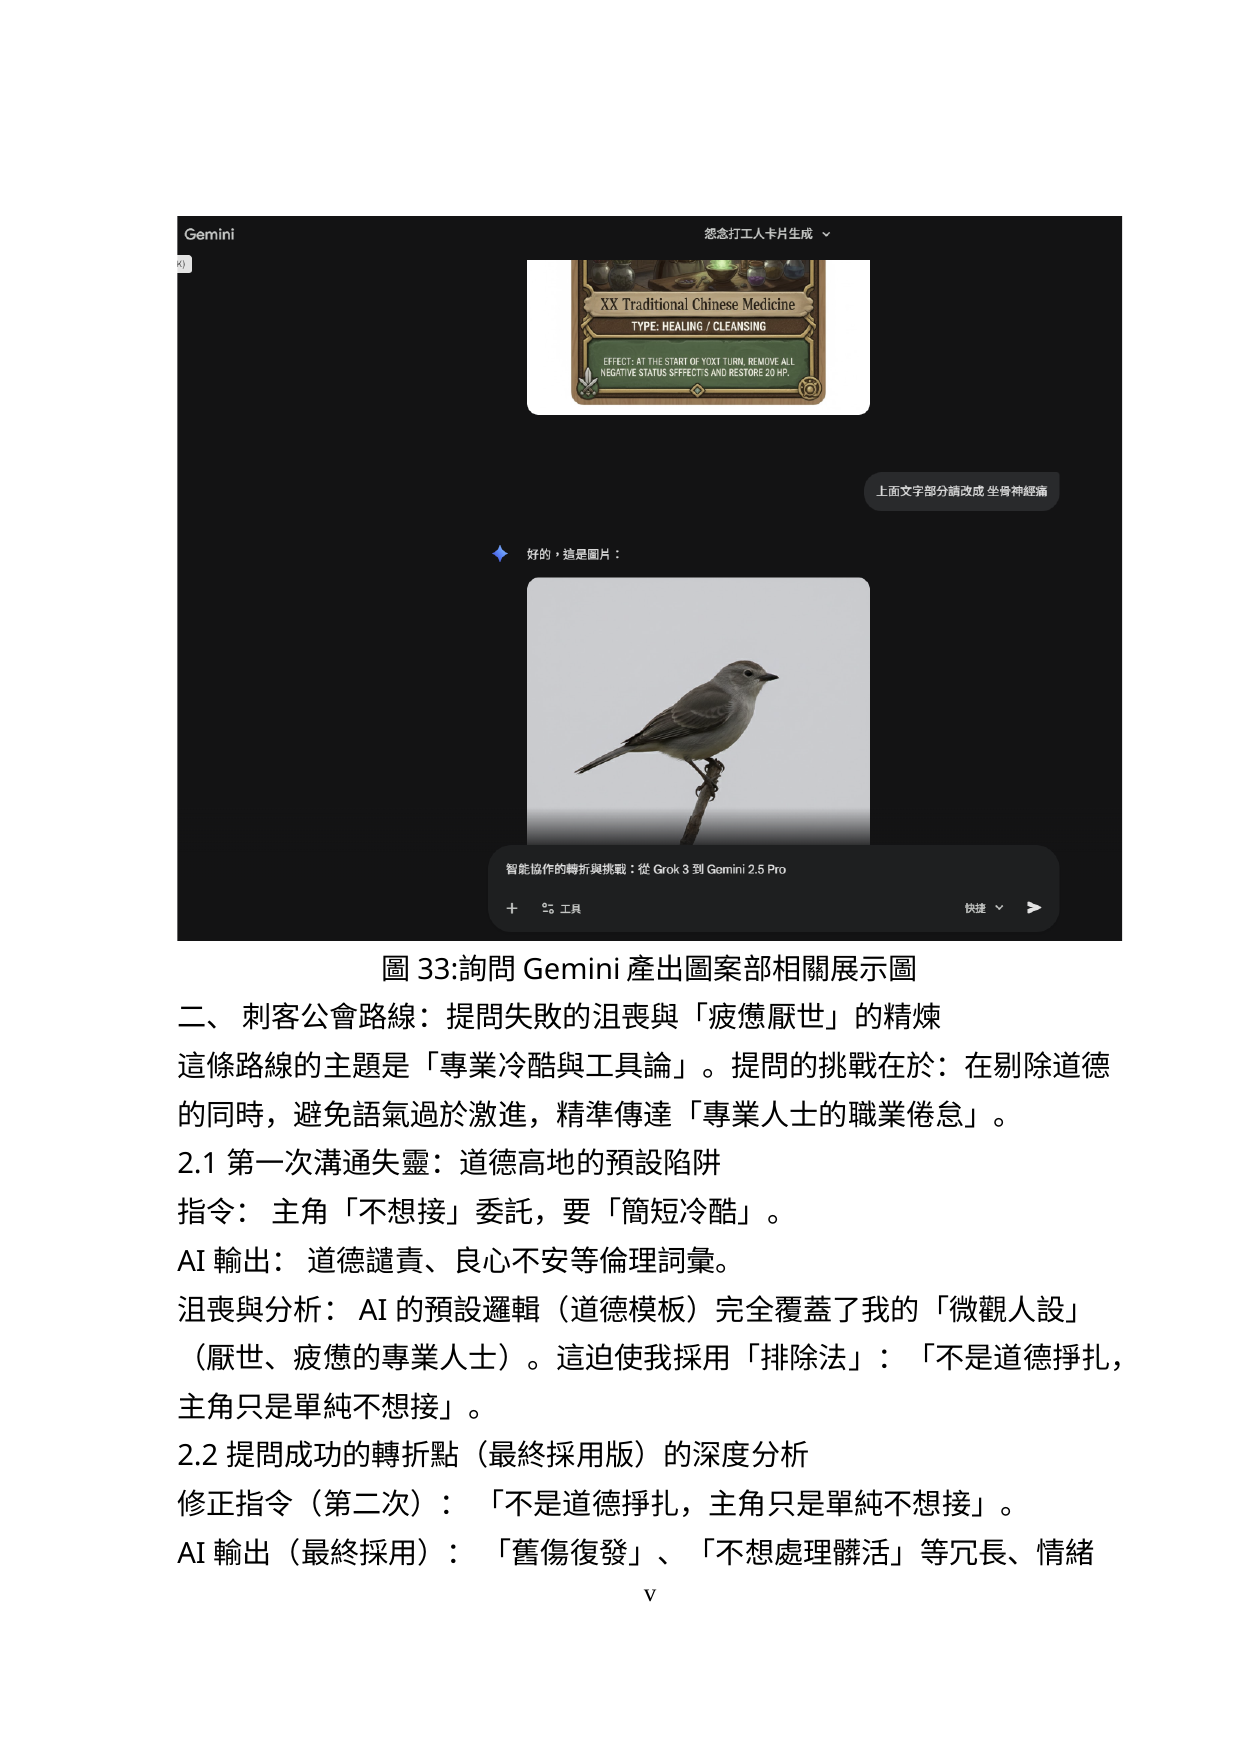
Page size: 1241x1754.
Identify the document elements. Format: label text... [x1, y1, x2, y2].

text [177, 1529, 1122, 1572]
text 圖 33:詢問Gemini產出圖案部相關展示圖 [177, 945, 1122, 988]
text ​修正指令（第二次）： 「不是道德掙扎，主角只是單純不想接」。 [177, 1481, 1122, 1523]
text ​2.1 第一次溝通失靈：道德高地的預設陷阱 [177, 1140, 1122, 1182]
text ​沮喪與分析： AI 的預設邏輯（道德模板）完全覆蓋了我的「微觀人設」（厭世、疲憊的專業人士）。這迫使我採用「排除法」：「不是道德掙扎，主角只是單純不想接」。 [177, 1286, 1122, 1426]
text ​指令： 主角「不想接」委託，要「簡短冷酷」。 [177, 1189, 1122, 1231]
text ​這條路線的主題是「專業冷酷與工具論」。提問的挑戰在於：在剔除道德的同時，避免語氣過於激進，精準傳達「專業人士的職業倦怠」。 [177, 1043, 1122, 1134]
text ​AI 輸出： 道德譴責、良心不安等倫理詞彙。 [177, 1237, 1122, 1280]
text ​2.2 提問成功的轉折點（最終採用版）的深度分析 [177, 1432, 1122, 1474]
picture [177, 216, 1123, 941]
text ​二、 刺客公會路線：提問失敗的沮喪與「疲憊厭世」的精煉 [177, 994, 1122, 1036]
